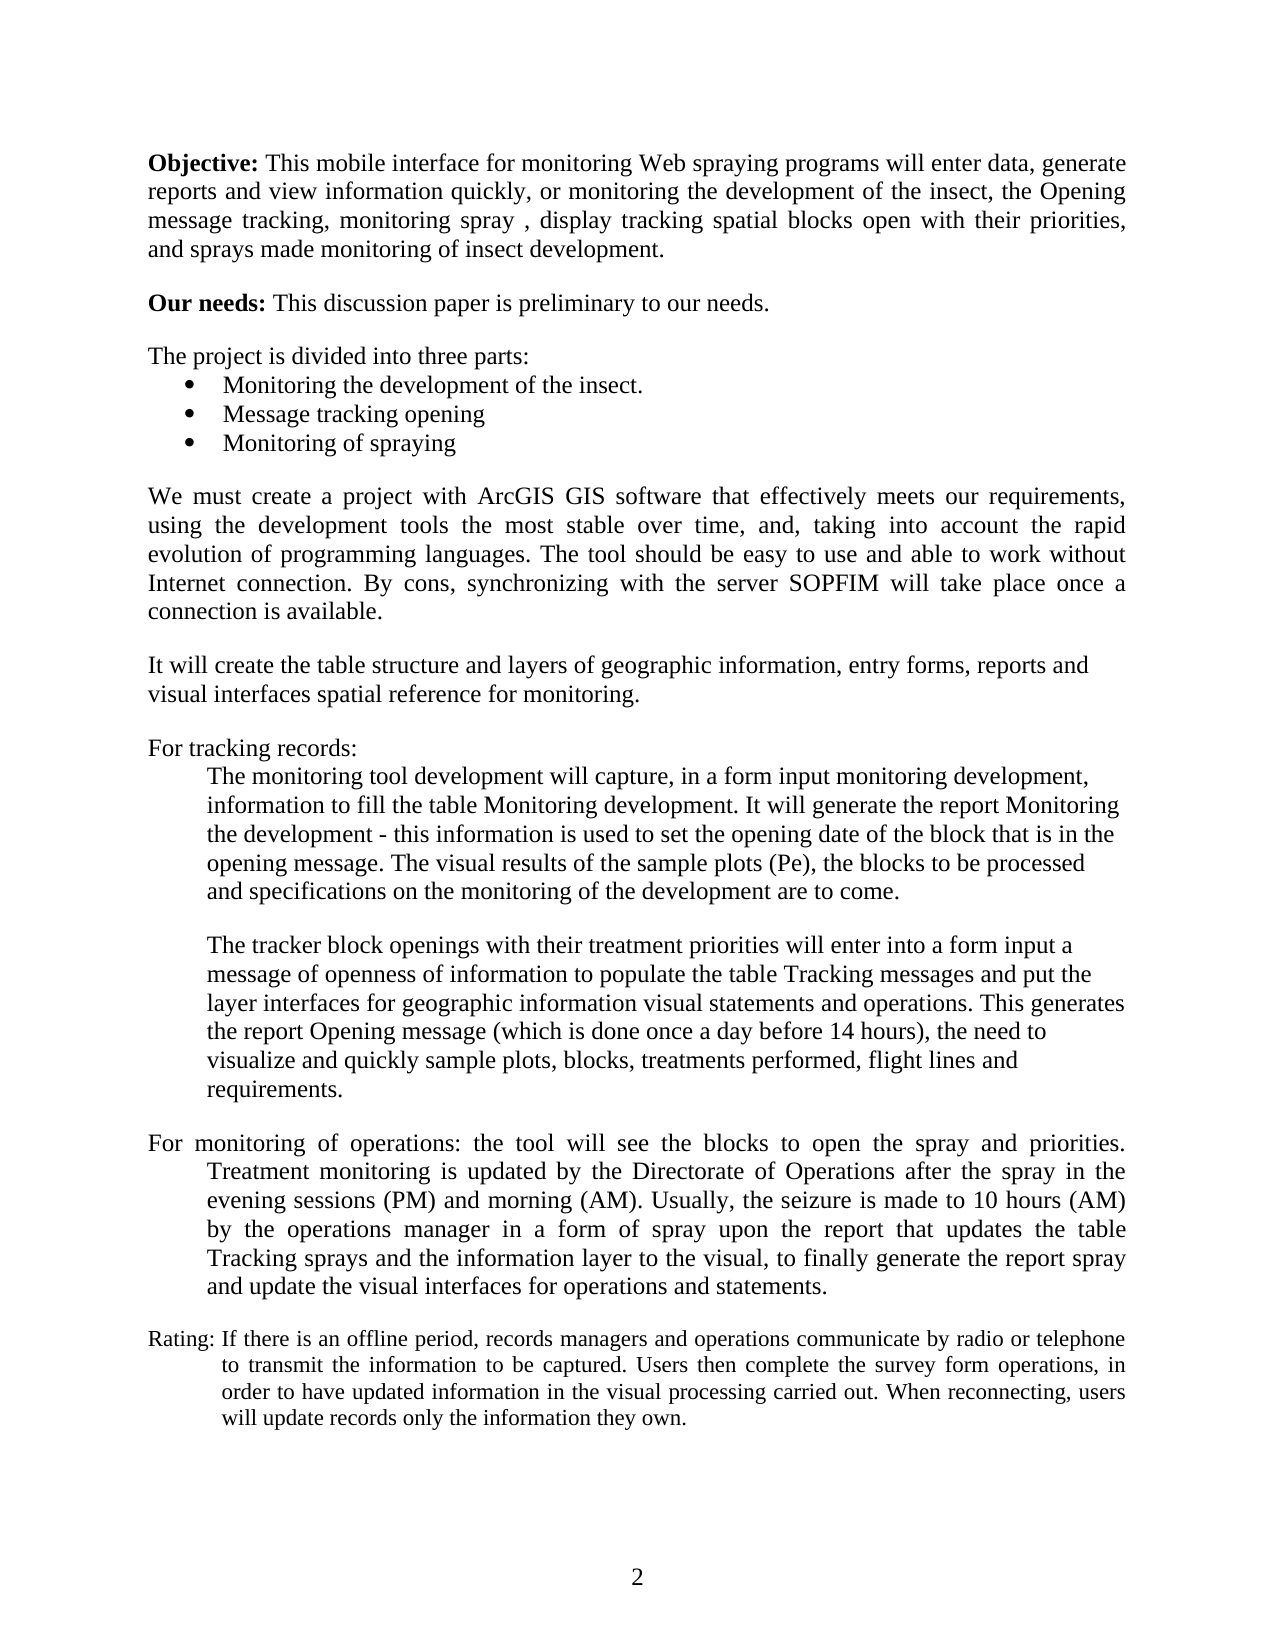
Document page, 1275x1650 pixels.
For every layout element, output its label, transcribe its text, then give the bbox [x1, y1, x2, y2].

text The tracker block openings with their treatment priorities will enter into a form input a message of openness of information to populate the table Tracking messages and put the layer interfaces for geographic information visual statements and operations. This generates the report Opening message (which is done once a day before 14 hours), the need to visualize and quickly sample plots, blocks, treatments performed, flight lines and requirements. [207, 930, 1127, 1103]
text The monitoring tool development will capture, in a form input monitoring development, information to fill the table Monitoring development. It will generate the report Monitoring the development - this information is used to set the opening date of the block that is in the opening message. The visual results of the sample plots (Pe), the blocks to be processed and specifications on the monitoring of the development are to come. [207, 761, 1127, 905]
text For tracking records : [148, 733, 1127, 761]
text It will create the table structure and layers of geographic information, entry forms, reports and visual interfaces spatial reference for monitoring. [148, 650, 1127, 708]
text We must create a project with ArcGIS GIS software that effectively meets our requirements, using the development tools the most stable over time, and, taking into account the rapid evolution of programming languages. The tool should be easy to use and able to work without Internet connection. By cons, synchronizing with the server SOPFIM will take place once a connection is available. [148, 481, 1127, 625]
text The project is divided into three parts: [148, 341, 1127, 370]
text Objective: This mobile interface for monitoring Web spraying programs will enter data, generate reports and view information quickly, or monitoring the development of the insect, the Opening message tracking, monitoring spray , display tracking spatial blocks open with their priorities, and sprays made monitoring of insect development. [148, 148, 1127, 263]
list Monitoring the development of the insect. [185, 370, 1127, 399]
text For monitoring of operations: the tool will see the blocks to open the spray and priorities. Treatment monitoring is updated by the Directorate of Operations after the spray in the evening sessions (PM) and morning (AM). Usually, the seizure is made to 10 hours (AM) by the operations manager in a form of spray upon the report that updates the table Tracking sprays and the information layer to the visual, to finally generate the report spray and update the visual interfaces for operations and statements. [148, 1128, 1127, 1300]
list Monitoring of spraying [185, 428, 1127, 456]
list Message tracking opening [185, 399, 1127, 428]
text Rating: If there is an offline period, records managers and operations communicate by radio or telephone to transmit the information to be captured. Users then complete the survey form operations, in order to have updated information in the visual processing carried out. When reconnecting, users will update records only the information they own. [148, 1325, 1127, 1431]
text Our needs: This discussion paper is preliminary to our needs. [148, 288, 1127, 316]
